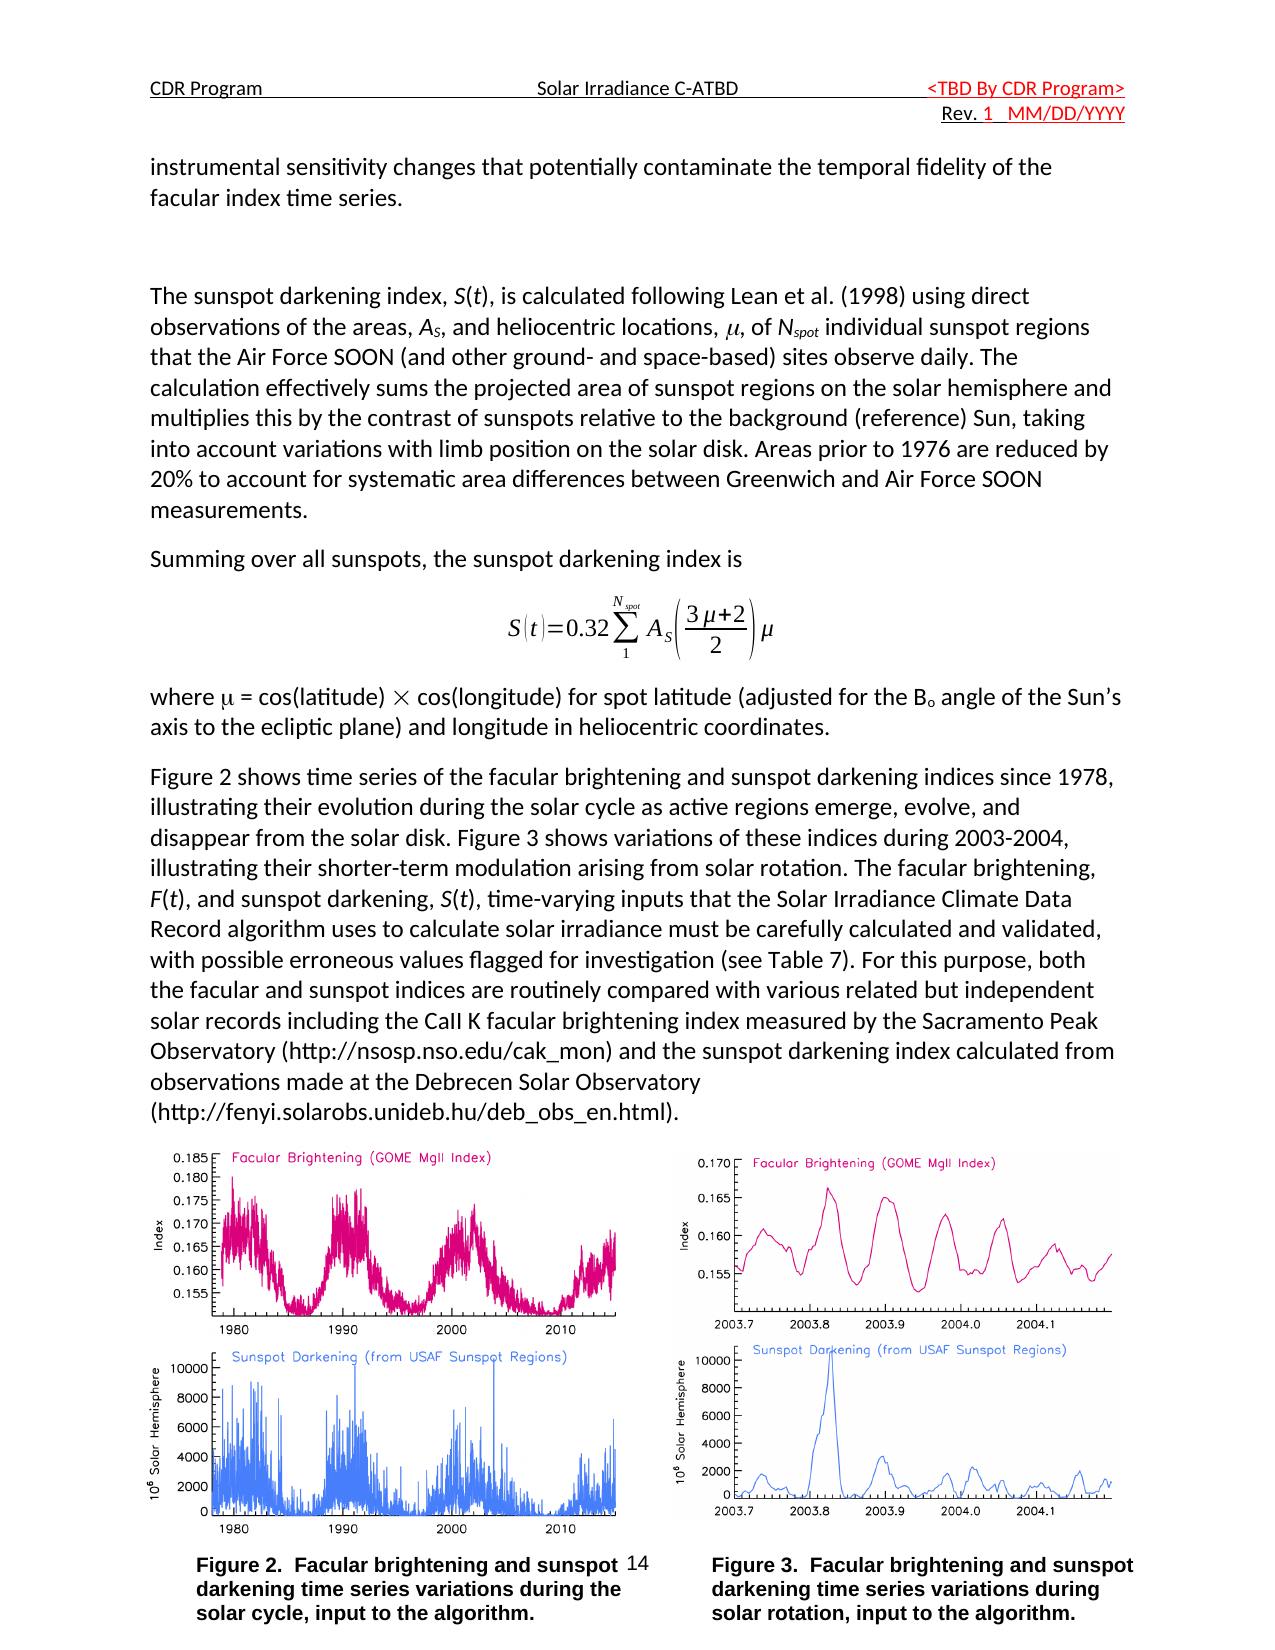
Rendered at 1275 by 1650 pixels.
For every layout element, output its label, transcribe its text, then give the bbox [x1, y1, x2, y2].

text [150, 151, 1125, 212]
text Summing over all sunspots, the sunspot darkening index is [150, 543, 1125, 574]
text where = cos(latitude) cos(longitude) for spot latitude (adjusted for the Bo angle of the Sun’s axis to the ecliptic plane) and longitude in heliocentric coordinates. [150, 681, 1125, 742]
text The sunspot darkening index, S(t), is calculated following Lean et al. (1998) using direct observations of the areas, AS, and heliocentric locations, , of Nspot individual sunspot regions that the Air Force SOON (and other ground- and space-based) sites observe daily. The calculation effectively sums the projected area of sunspot regions on the solar hemisphere and multiplies this by the contrast of sunspots relative to the background (reference) Sun, taking into account variations with limb position on the solar disk. Areas prior to 1976 are reduced by 20% to account for systematic area differences between Greenwich and Air Force SOON measurements. [150, 280, 1125, 524]
picture [665, 1150, 1124, 1522]
text Figure 2 shows time series of the facular brightening and sunspot darkening indices since 1978, illustrating their evolution during the solar cycle as active regions emerge, evolve, and disappear from the solar disk. Figure 3 shows variations of these indices during 2003-2004, illustrating their shorter-term modulation arising from solar rotation. The facular brightening, F(t), and sunspot darkening, S(t), time-varying inputs that the Solar Irradiance Climate Data Record algorithm uses to calculate solar irradiance must be carefully calculated and validated, with possible erroneous values flagged for investigation (see Table 7). For this purpose, both the facular and sunspot indices are routinely compared with various related but independent solar records including the CaII K facular brightening index measured by the Sacramento Peak Observatory (http://nsosp.nso.edu/cak_mon) and the sunspot darkening index calculated from observations made at the Debrecen Solar Observatory (http://fenyi.solarobs.unideb.hu/deb_obs_en.html). [150, 761, 1125, 1127]
picture [138, 1146, 623, 1540]
